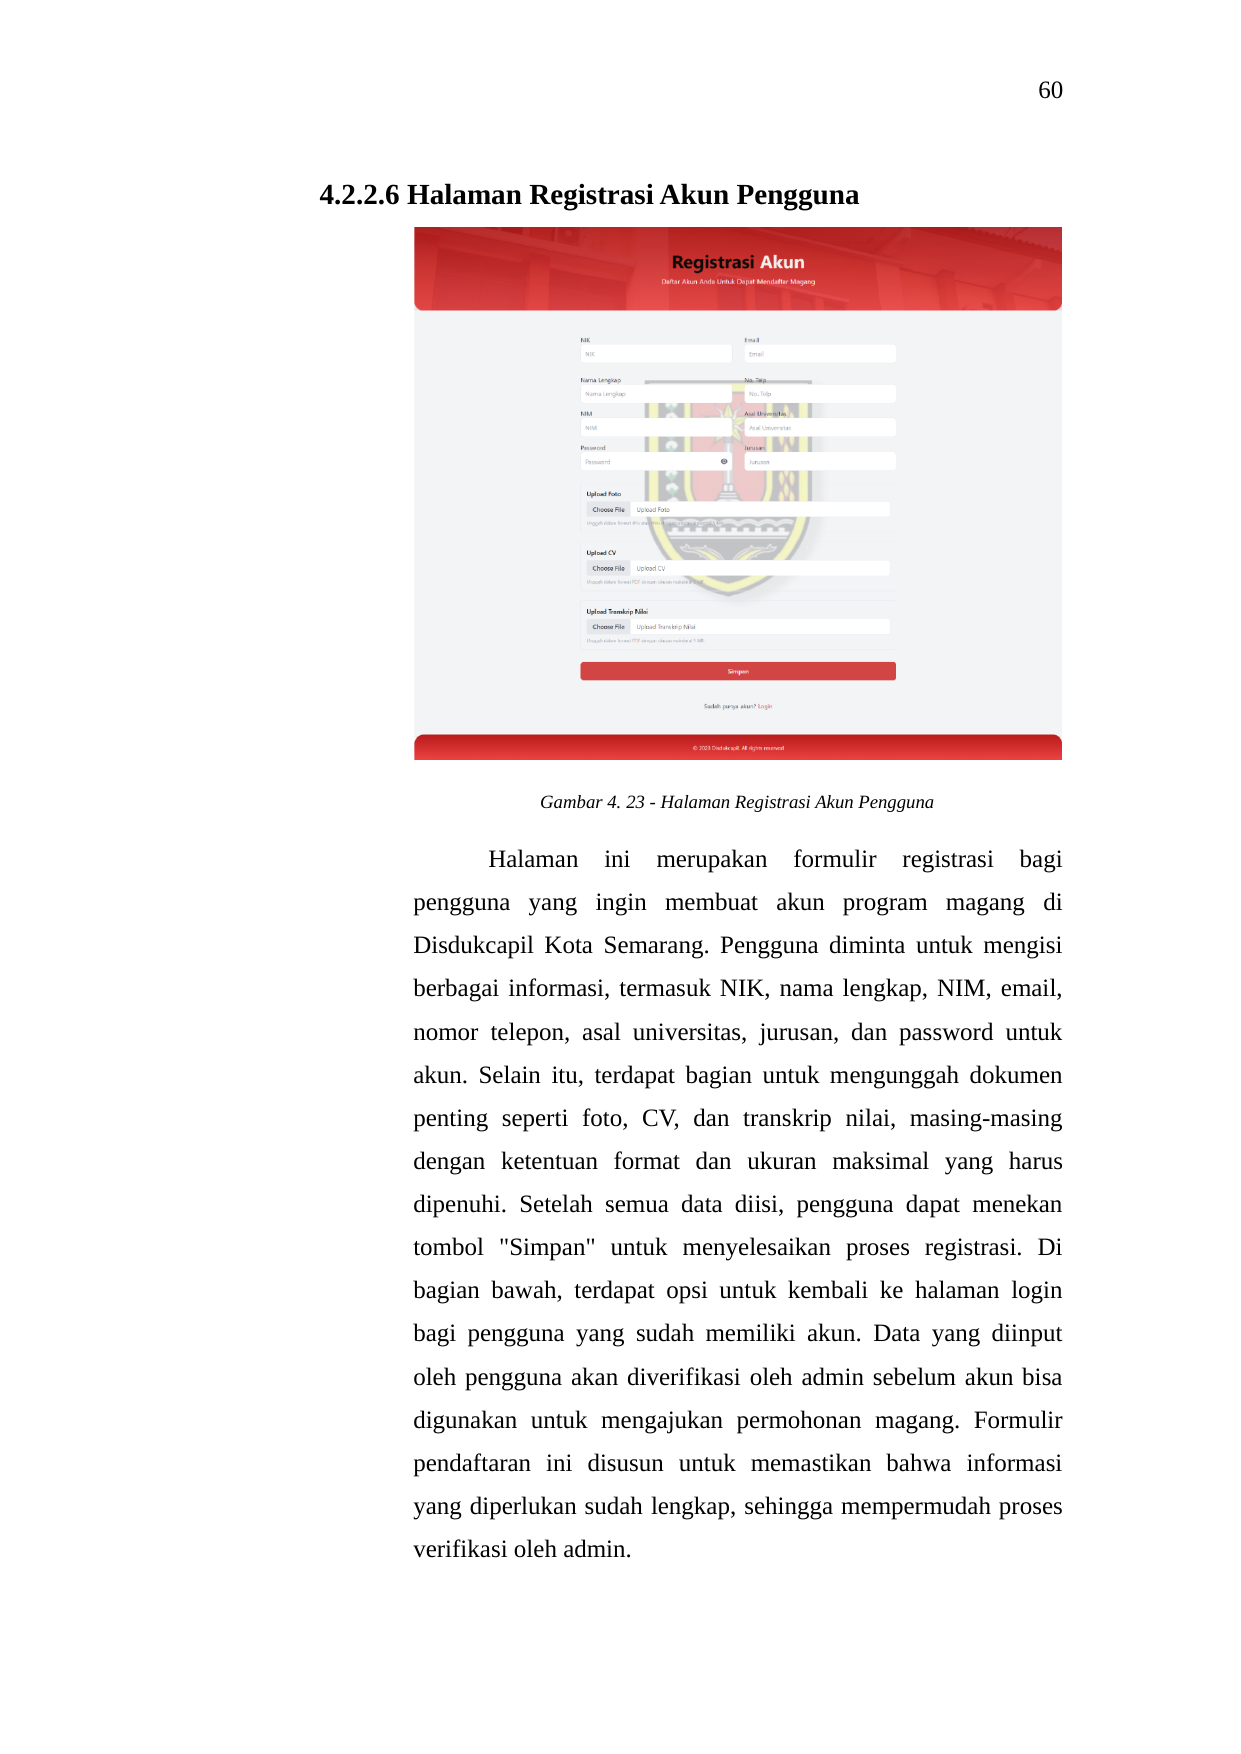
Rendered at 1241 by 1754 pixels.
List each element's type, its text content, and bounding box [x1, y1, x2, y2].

list Halaman ini merupakan formulir registrasi bagi pengguna yang ingin membuat akun program magang di Disdukcapil Kota Semarang. Pengguna diminta untuk mengisi berbagai informasi, termasuk NIK, nama lengkap, NIM, email, nomor telepon, asal universitas, jurusan, dan password untuk akun. Selain itu, terdapat bagian untuk mengunggah dokumen penting seperti foto, CV, dan transkrip nilai, masing-masing dengan ketentuan format dan ukuran maksimal yang harus dipenuhi. Setelah semua data diisi, pengguna dapat menekan tombol "Simpan" untuk menyelesaikan proses registrasi. Di bagian bawah, terdapat opsi untuk kembali ke halaman login bagi pengguna yang sudah memiliki akun. Data yang diinput oleh pengguna akan diverifikasi oleh admin sebelum akun bisa digunakan untuk mengajukan permohonan magang. Formulir pendaftaran ini disusun untuk memastikan bahwa informasi yang diperlukan sudah lengkap, sehingga mempermudah proses verifikasi oleh admin. [413, 844, 1063, 1563]
subtitle 4.2.2.6 Halaman Registrasi Akun Pengguna [319, 177, 1063, 211]
picture [414, 227, 1062, 760]
text Gambar 4. 23 - Halaman Registrasi Akun Pengguna [413, 791, 1063, 812]
